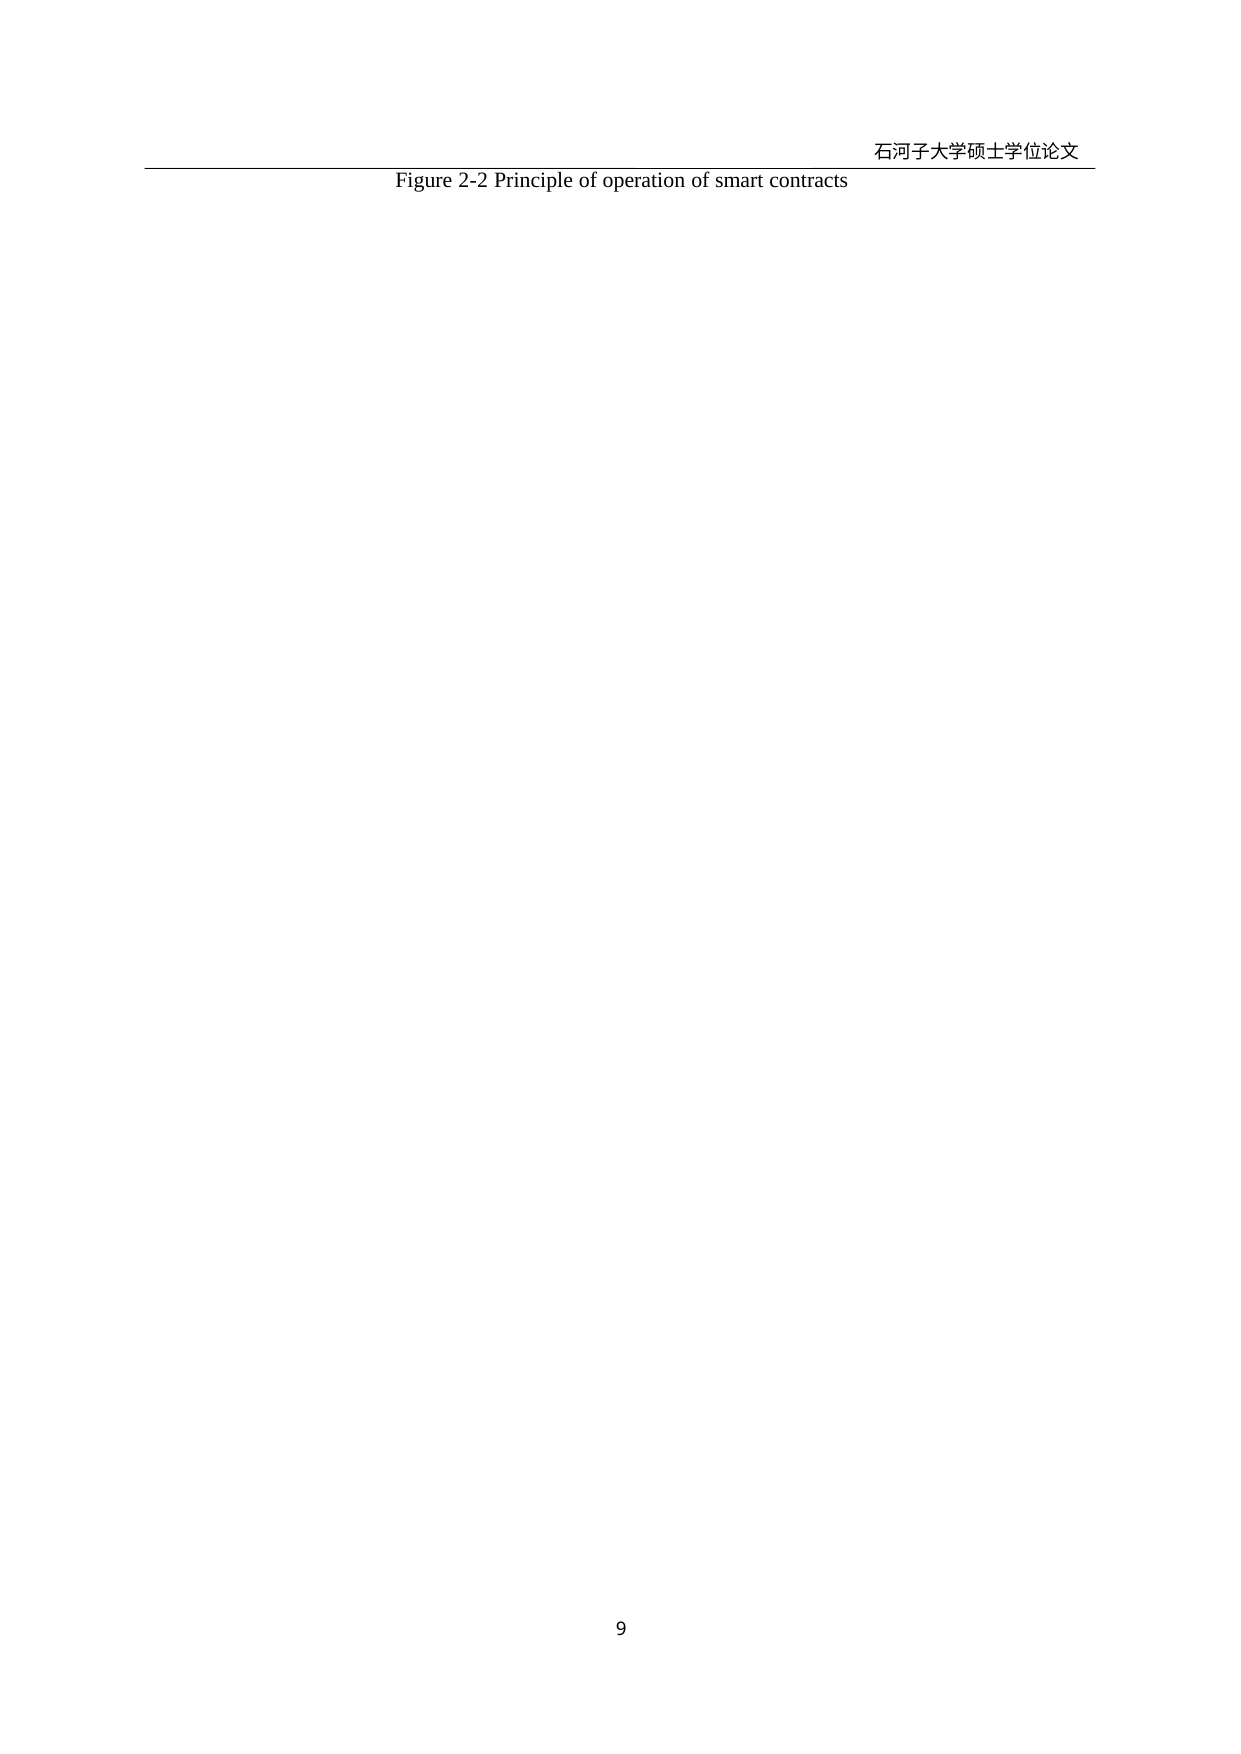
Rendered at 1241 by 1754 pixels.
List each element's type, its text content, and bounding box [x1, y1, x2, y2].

text Figure 2-2 Principle of operation of smart contracts [395, 171, 1096, 191]
